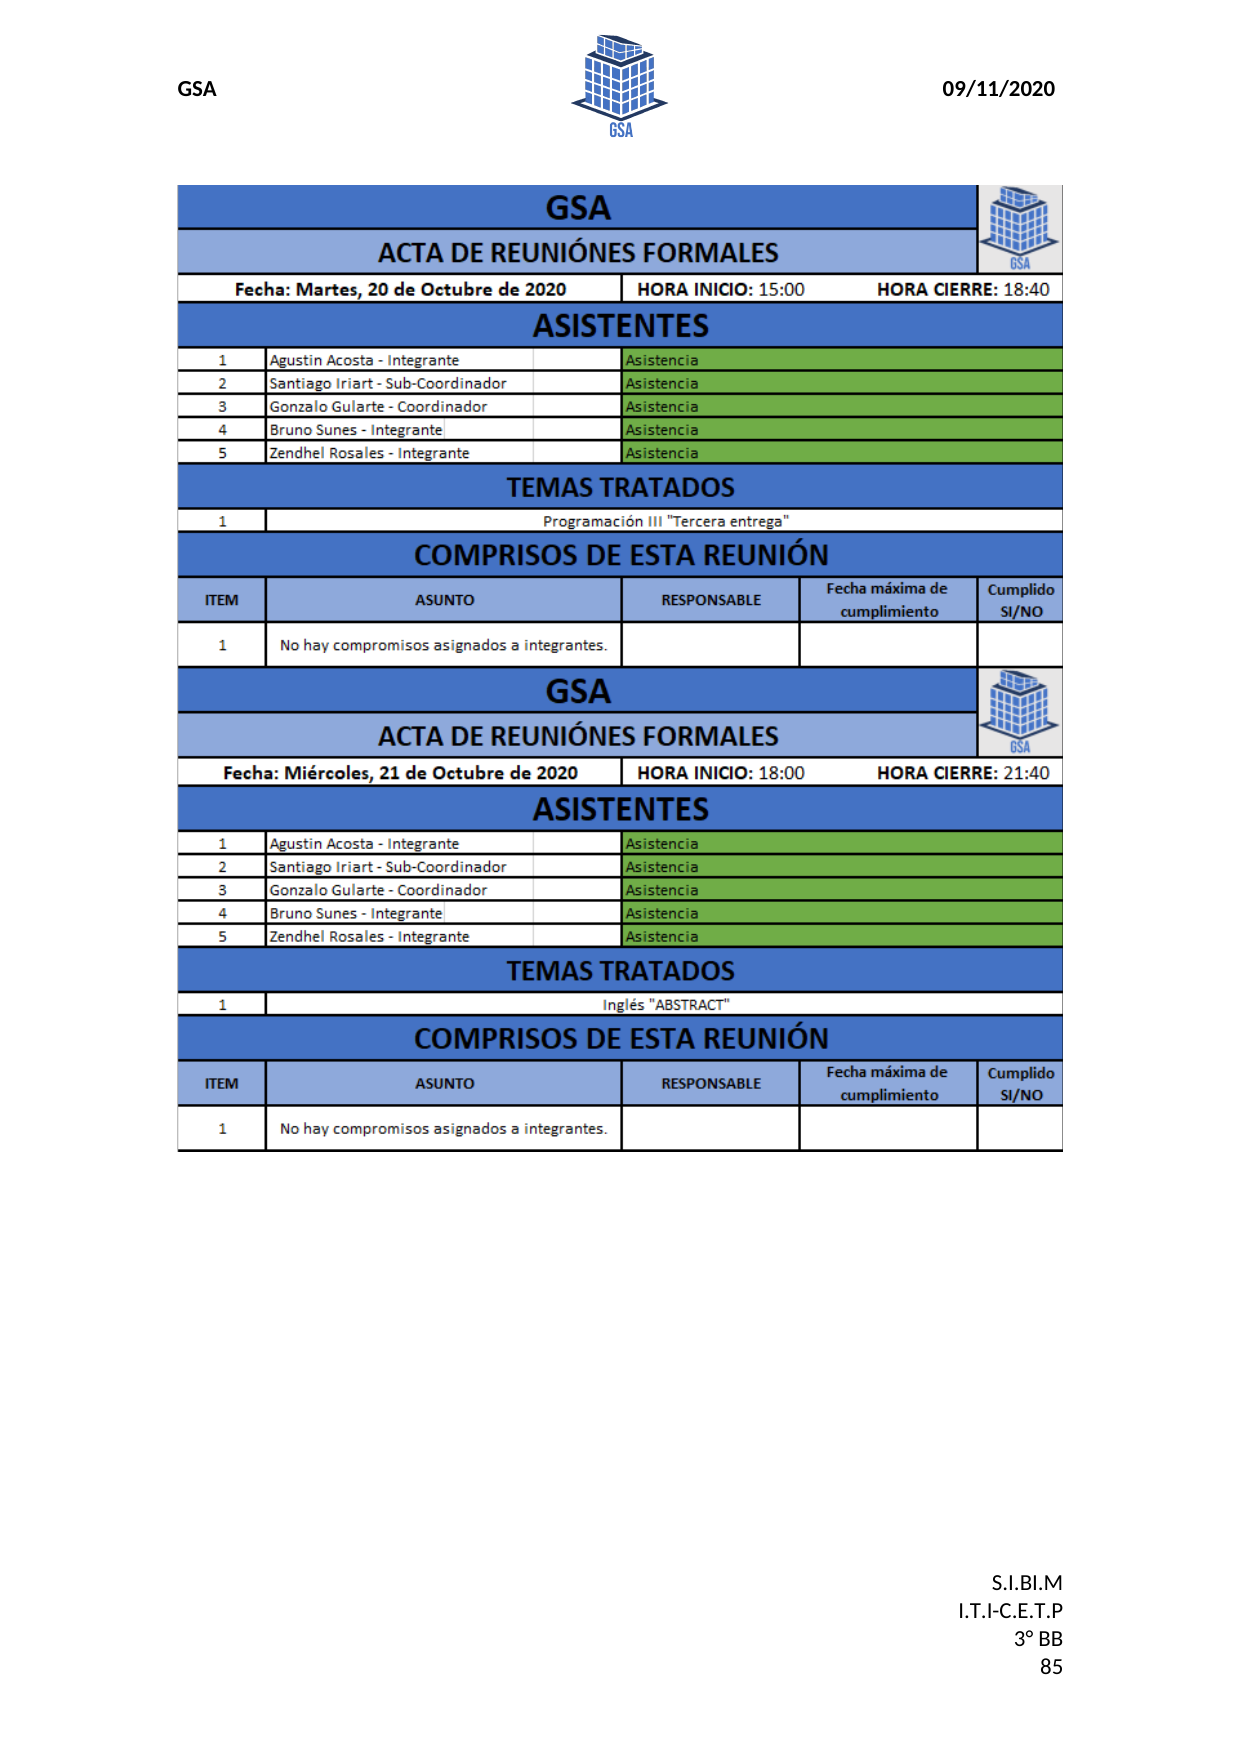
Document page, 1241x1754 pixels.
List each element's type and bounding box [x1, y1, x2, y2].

picture [568, 34, 672, 138]
picture [177, 185, 1063, 1152]
